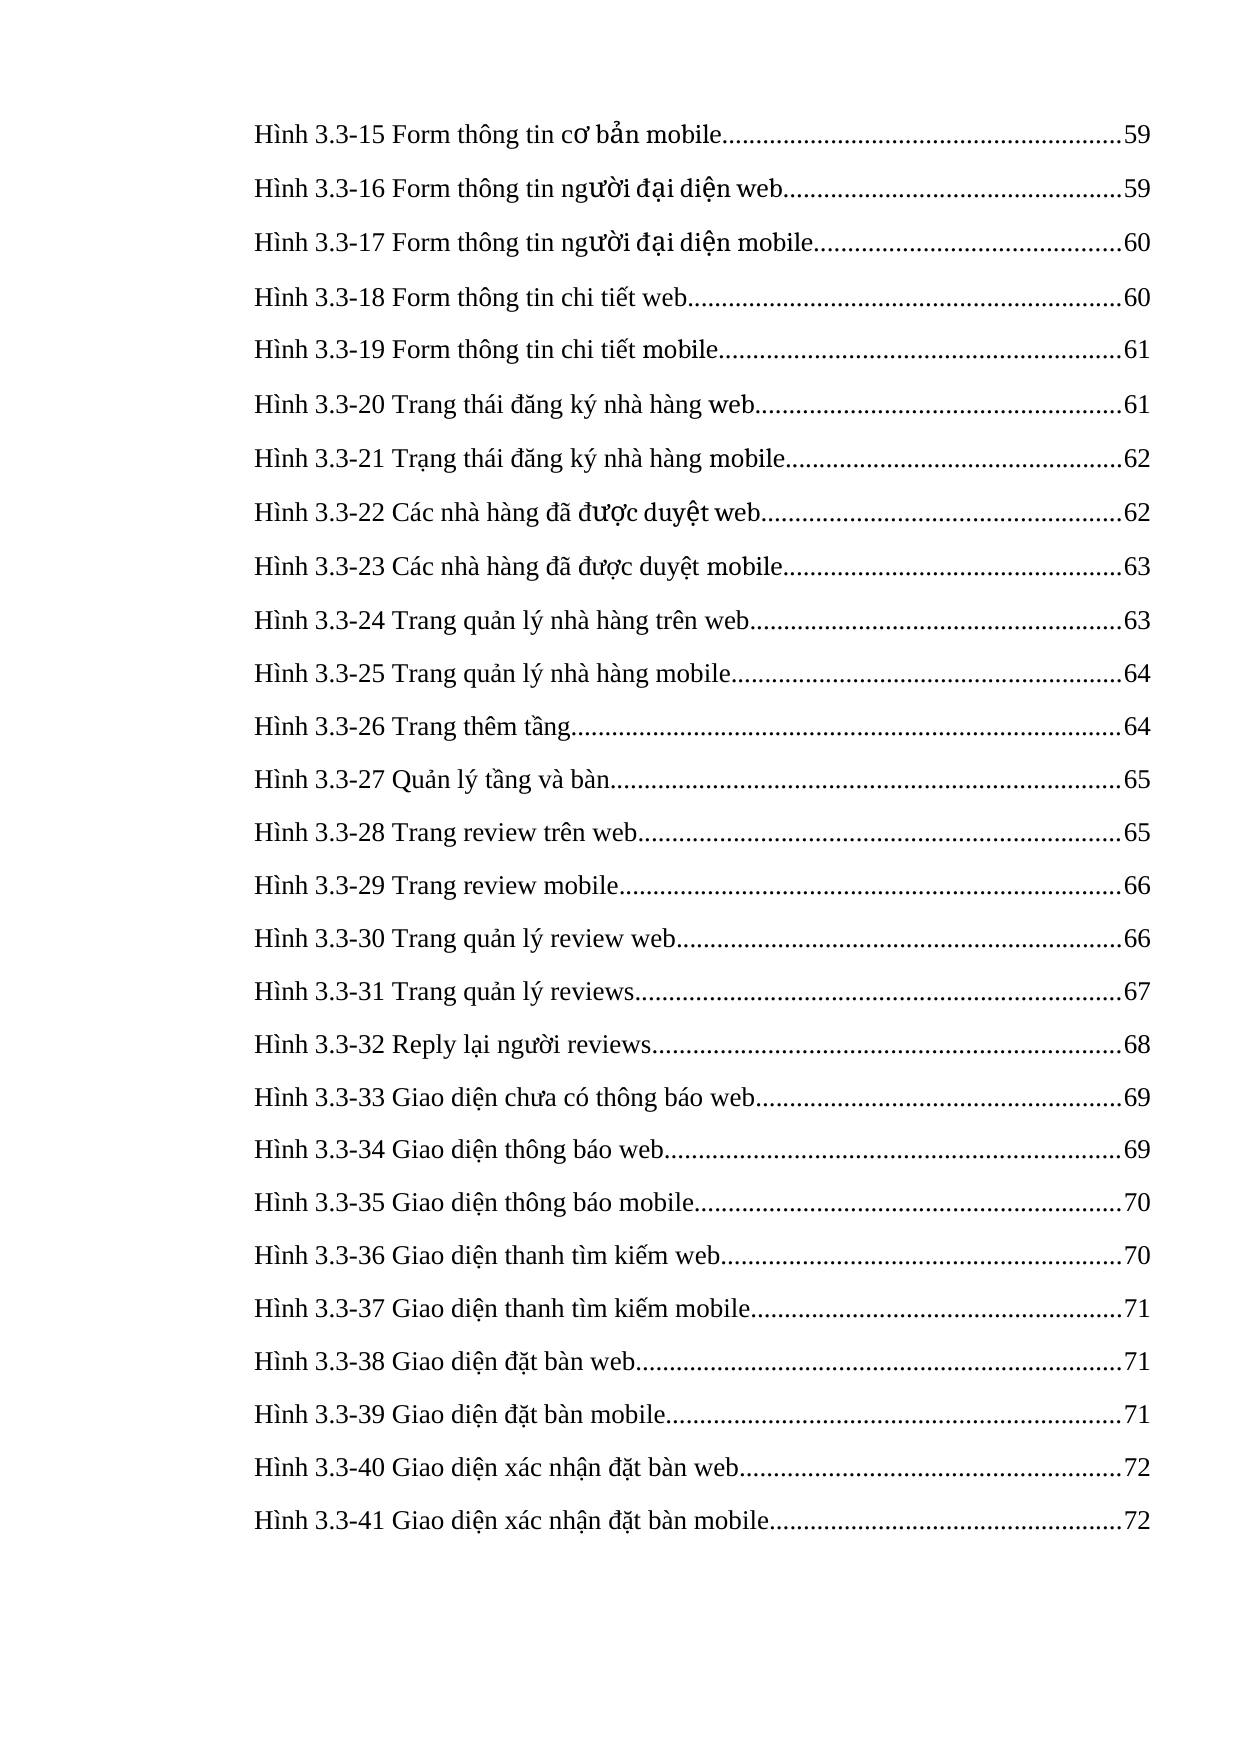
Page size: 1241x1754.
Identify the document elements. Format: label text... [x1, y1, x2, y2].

text Hình 3.3-39 Giao diện đặt bàn mobile 71 [195, 1398, 1134, 1429]
text Hình 3.3-18 Form thông tin chi tiết web 60 [195, 281, 1134, 312]
text Hình 3.3-40 Giao diện xác nhận đặt bàn web 72 [195, 1451, 1134, 1482]
text Hình 3.3-16 Form thông tin người đại diện web 59 [195, 172, 1134, 204]
text Hình 3.3-35 Giao diện thông báo mobile 70 [195, 1186, 1134, 1218]
text Hình 3.3-15 Form thông tin cơ bản mobile 59 [195, 118, 1134, 150]
text Hình 3.3-21 Trạng thái đăng ký nhà hàng mobile 62 [195, 442, 1134, 474]
text Hình 3.3-23 Các nhà hàng đã được duyệt mobile 63 [195, 550, 1134, 582]
text Hình 3.3-20 Trang thái đăng ký nhà hàng web 61 [195, 388, 1134, 420]
text Hình 3.3-37 Giao diện thanh tìm kiếm mobile 71 [195, 1292, 1134, 1323]
text Hình 3.3-31 Trang quản lý reviews 67 [195, 975, 1134, 1006]
text Hình 3.3-34 Giao diện thông báo web 69 [195, 1133, 1134, 1165]
text Hình 3.3-33 Giao diện chưa có thông báo web 69 [195, 1081, 1134, 1112]
text Hình 3.3-24 Trang quản lý nhà hàng trên web 63 [195, 604, 1134, 636]
text Hình 3.3-36 Giao diện thanh tìm kiếm web 70 [195, 1239, 1134, 1271]
text Hình 3.3-30 Trang quản lý review web 66 [195, 922, 1134, 953]
text Hình 3.3-28 Trang review trên web 65 [195, 816, 1134, 847]
text Hình 3.3-41 Giao diện xác nhận đặt bàn mobile 72 [195, 1504, 1134, 1535]
text Hình 3.3-38 Giao diện đặt bàn web 71 [195, 1345, 1134, 1376]
text Hình 3.3-29 Trang review mobile 66 [195, 869, 1134, 900]
text Hình 3.3-19 Form thông tin chi tiết mobile 61 [195, 333, 1134, 366]
text Hình 3.3-26 Trang thêm tầng 64 [195, 710, 1134, 741]
text Hình 3.3-22 Các nhà hàng đã được duyệt web 62 [195, 496, 1134, 528]
text Hình 3.3-25 Trang quản lý nhà hàng mobile 64 [195, 657, 1134, 688]
text Hình 3.3-27 Quản lý tầng và bàn 65 [195, 763, 1134, 794]
text Hình 3.3-32 Reply lại người reviews 68 [195, 1028, 1134, 1059]
text Hình 3.3-17 Form thông tin người đại diện mobile 60 [195, 226, 1134, 258]
